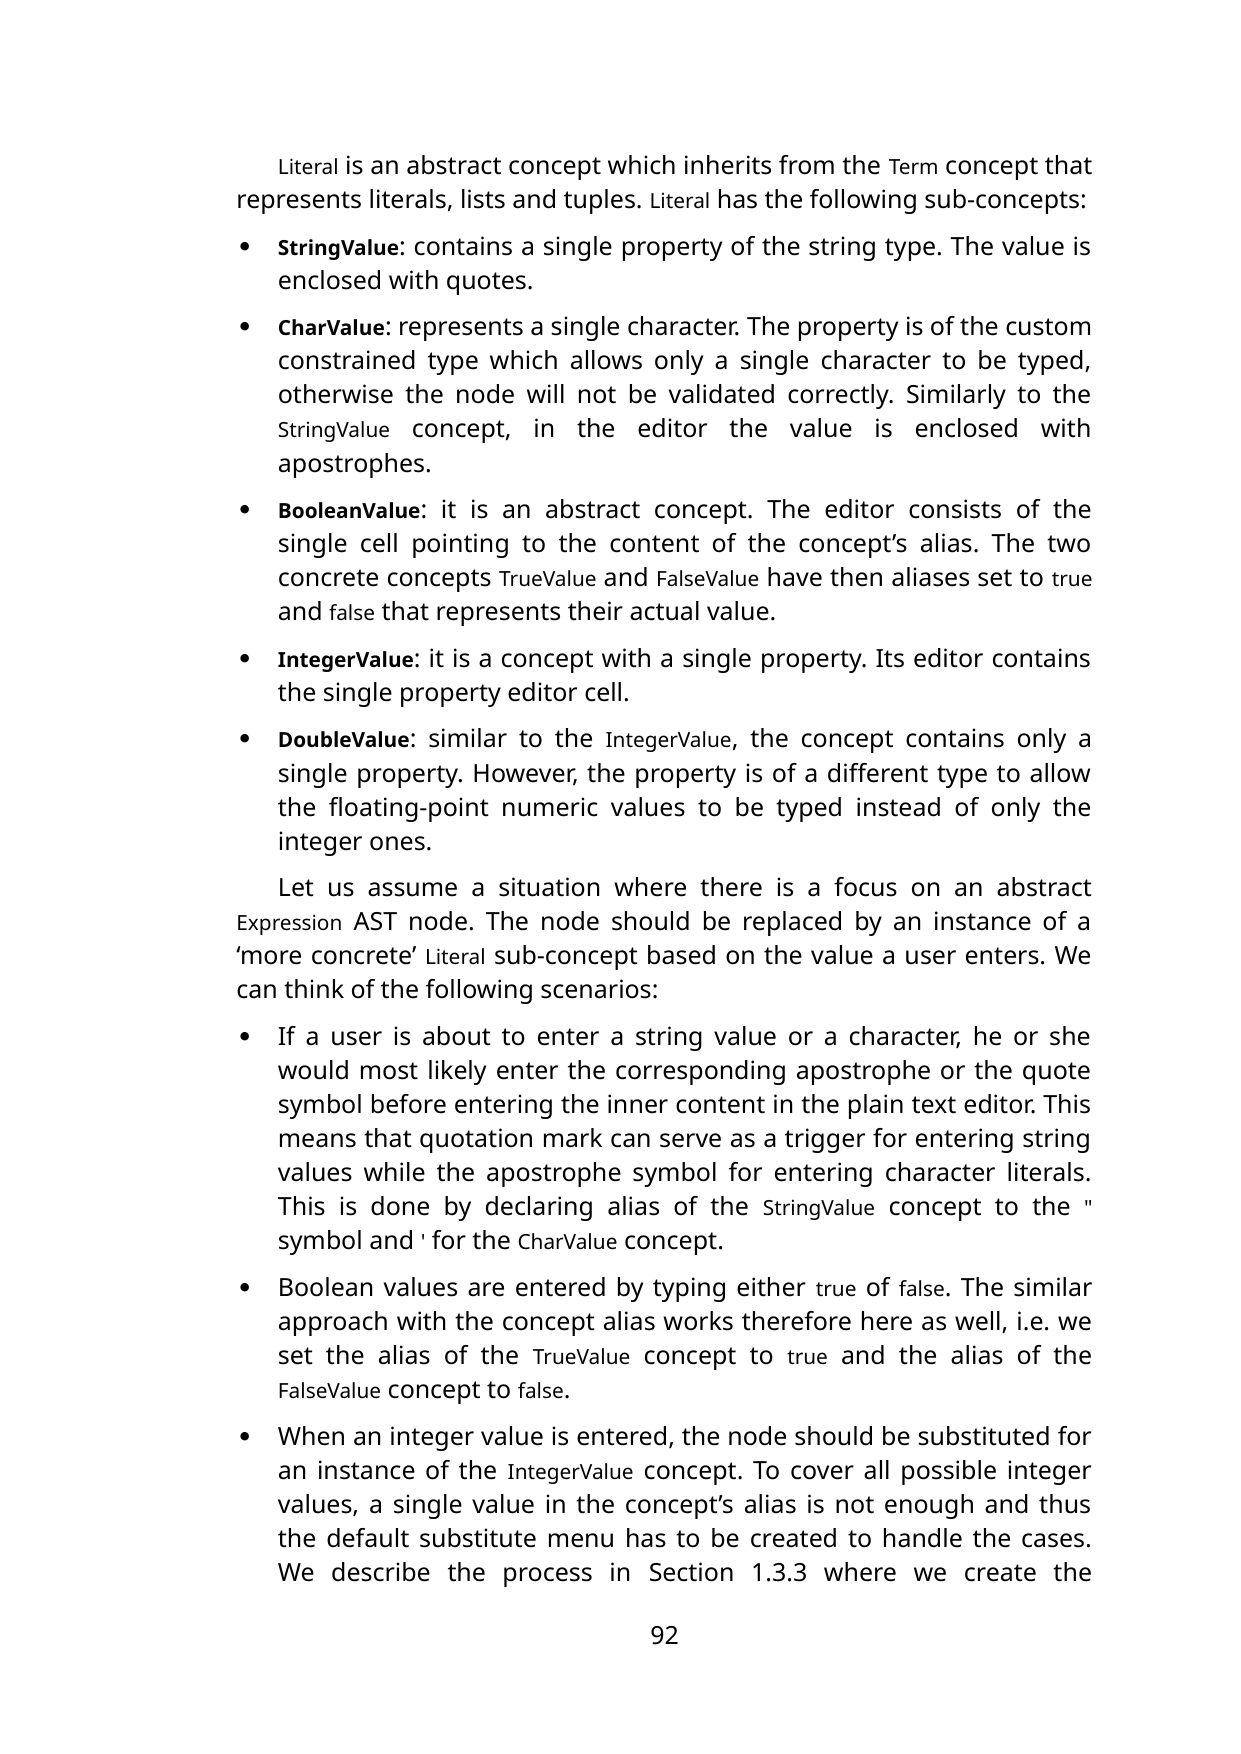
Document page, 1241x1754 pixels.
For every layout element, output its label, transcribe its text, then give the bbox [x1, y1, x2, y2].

text DoubleValue: similar to the IntegerValue, the concept contains only a single property. However, the property is of a different type to allow the floating-point numeric values to be typed instead of only the integer ones. [240, 721, 1092, 857]
text Let us assume a situation where there is a focus on an abstract Expression AST node. The node should be replaced by an instance of a ‘more concrete’ Literal sub-concept based on the value a user enters. We can think of the following scenarios: [236, 870, 1092, 1006]
text Literal is an abstract concept which inherits from the Term concept that represents literals, lists and tuples. Literal has the following sub-concepts: [236, 148, 1092, 216]
text IntegerValue: it is a concept with a single property. Its editor contains the single property editor cell. [240, 641, 1092, 709]
text CharValue: represents a single character. The property is of the custom constrained type which allows only a single character to be typed, otherwise the node will not be validated correctly. Similarly to the StringValue concept, in the editor the value is enclosed with apostrophes. [240, 309, 1092, 479]
text BooleanValue: it is an abstract concept. The editor consists of the single cell pointing to the content of the concept’s alias. The two concrete concepts TrueValue and FalseValue have then aliases set to true and false that represents their actual value. [240, 492, 1092, 628]
text Boolean values are entered by typing either true of false. The similar approach with the concept alias works therefore here as well, i.e. we set the alias of the TrueValue concept to true and the alias of the FalseValue concept to false. [240, 1269, 1092, 1406]
text If a user is about to enter a string value or a character, he or she would most likely enter the corresponding apostrophe or the quote symbol before entering the inner content in the plain text editor. This means that quotation mark can serve as a trigger for entering string values while the apostrophe symbol for entering character literals. This is done by declaring alias of the StringValue concept to the " symbol and ' for the CharValue concept. [240, 1019, 1092, 1257]
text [240, 1418, 1092, 1589]
text StringValue: contains a single property of the string type. The value is enclosed with quotes. [240, 228, 1092, 296]
